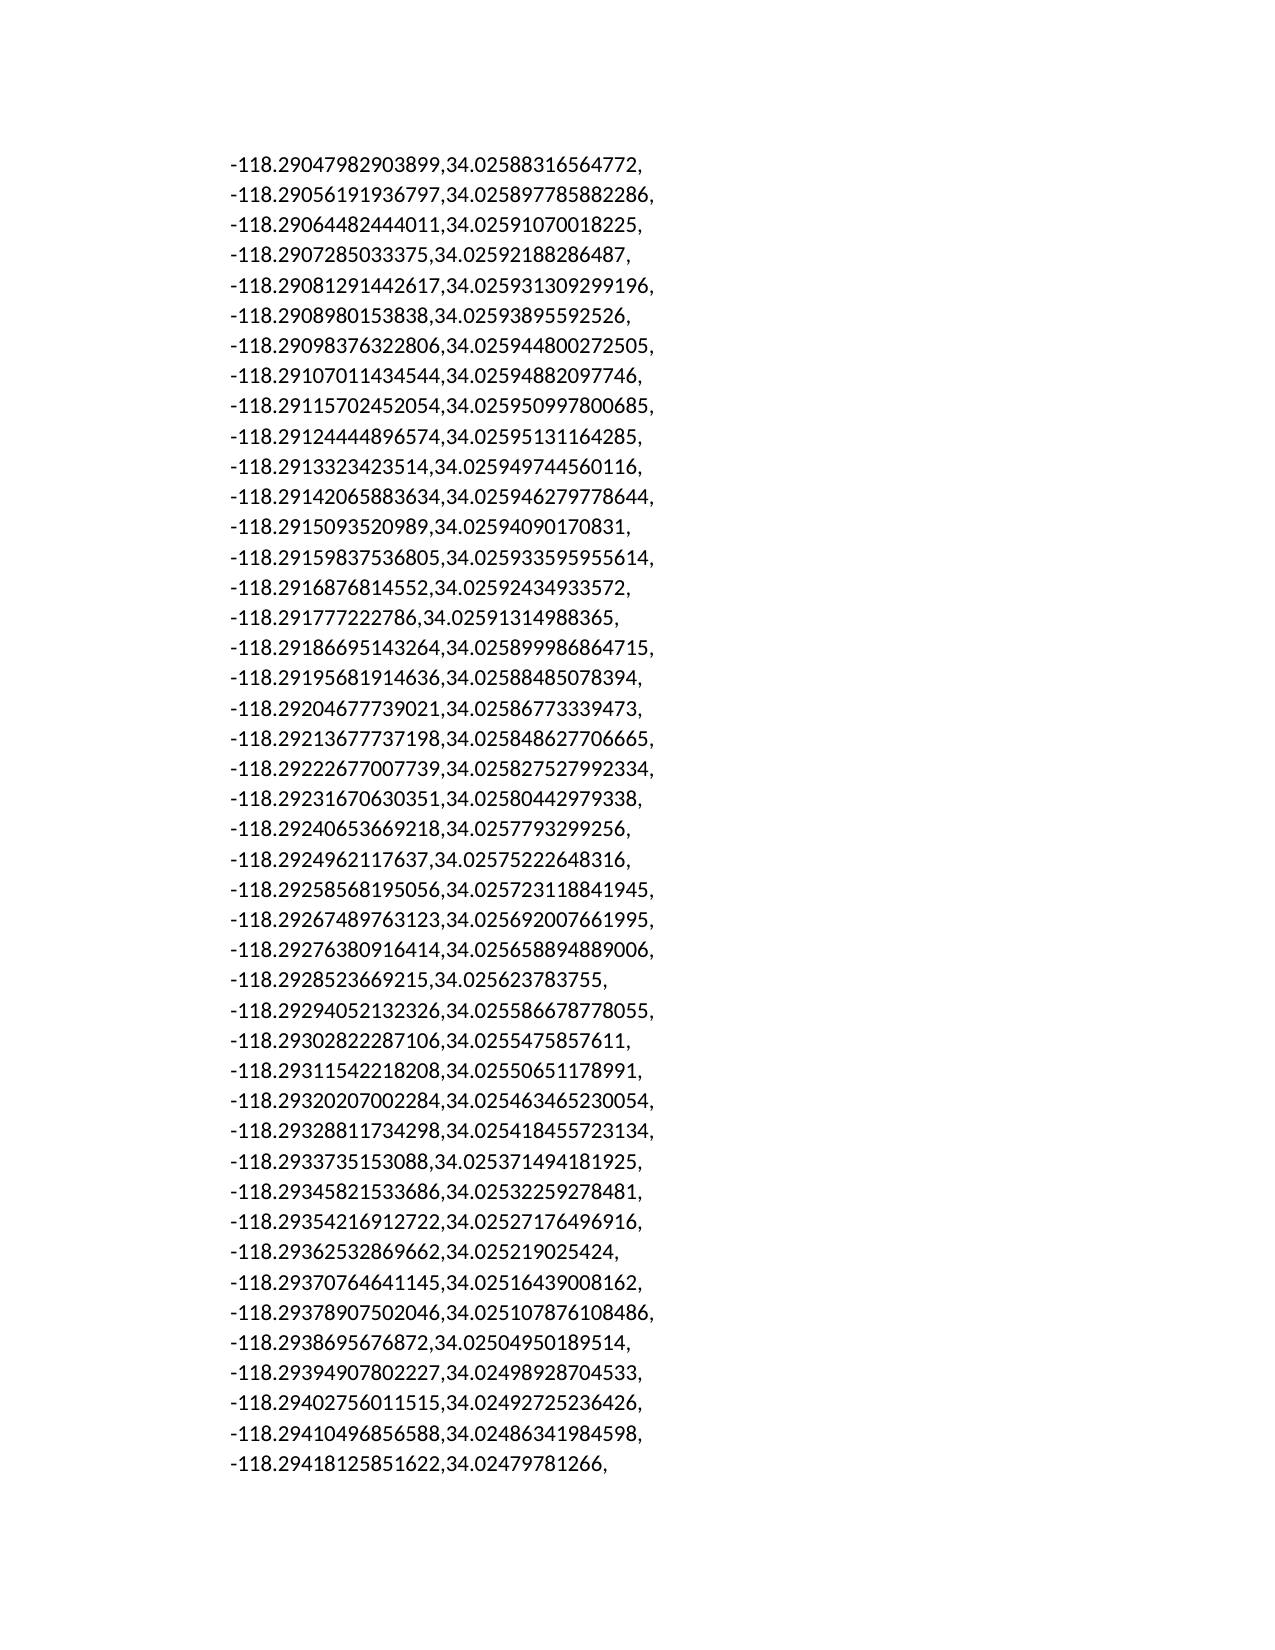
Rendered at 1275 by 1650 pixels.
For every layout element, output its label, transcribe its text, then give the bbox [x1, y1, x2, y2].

list -118.29320207002284,34.025463465230054, [225, 1086, 1125, 1114]
list -118.29354216912722,34.02527176496916, [225, 1207, 1125, 1235]
list -118.29410496856588,34.02486341984598, [225, 1419, 1125, 1447]
list -118.29418125851622,34.02479781266, [225, 1449, 1125, 1477]
list -118.2908980153838,34.02593895592526, [225, 301, 1125, 329]
list -118.2938695676872,34.02504950189514, [225, 1328, 1125, 1356]
list -118.2907285033375,34.02592188286487, [225, 241, 1125, 269]
list -118.29267489763123,34.025692007661995, [225, 905, 1125, 933]
list -118.29378907502046,34.025107876108486, [225, 1298, 1125, 1326]
list -118.29195681914636,34.02588485078394, [225, 663, 1125, 692]
list -118.2924962117637,34.02575222648316, [225, 845, 1125, 873]
list -118.29294052132326,34.025586678778055, [225, 996, 1125, 1024]
list -118.29081291442617,34.025931309299196, [225, 271, 1125, 299]
list -118.29394907802227,34.02498928704533, [225, 1358, 1125, 1386]
list -118.29345821533686,34.02532259278481, [225, 1177, 1125, 1205]
list -118.29328811734298,34.025418455723134, [225, 1117, 1125, 1145]
list -118.29276380916414,34.025658894889006, [225, 935, 1125, 963]
list -118.29064482444011,34.02591070018225, [225, 210, 1125, 238]
list -118.29362532869662,34.025219025424, [225, 1237, 1125, 1266]
list -118.29186695143264,34.025899986864715, [225, 633, 1125, 661]
list -118.29370764641145,34.02516439008162, [225, 1268, 1125, 1296]
list -118.29124444896574,34.02595131164285, [225, 422, 1125, 450]
list -118.29258568195056,34.025723118841945, [225, 875, 1125, 903]
list -118.2916876814552,34.02592434933572, [225, 573, 1125, 601]
list -118.2933735153088,34.025371494181925, [225, 1147, 1125, 1175]
list -118.29231670630351,34.02580442979338, [225, 784, 1125, 812]
list -118.29056191936797,34.025897785882286, [225, 180, 1125, 208]
list -118.2928523669215,34.025623783755, [225, 966, 1125, 994]
list -118.29159837536805,34.025933595955614, [225, 543, 1125, 571]
list -118.29107011434544,34.02594882097746, [225, 361, 1125, 389]
list -118.29142065883634,34.025946279778644, [225, 482, 1125, 510]
list -118.29115702452054,34.025950997800685, [225, 392, 1125, 420]
list -118.29047982903899,34.02588316564772, [225, 150, 1125, 178]
list -118.291777222786,34.02591314988365, [225, 603, 1125, 631]
list -118.29098376322806,34.025944800272505, [225, 331, 1125, 359]
list -118.29402756011515,34.02492725236426, [225, 1388, 1125, 1417]
list -118.29302822287106,34.0255475857611, [225, 1026, 1125, 1054]
list -118.29213677737198,34.025848627706665, [225, 724, 1125, 752]
list -118.29240653669218,34.0257793299256, [225, 814, 1125, 843]
list -118.2913323423514,34.025949744560116, [225, 452, 1125, 480]
list -118.29311542218208,34.02550651178991, [225, 1056, 1125, 1084]
list -118.29222677007739,34.025827527992334, [225, 754, 1125, 782]
list -118.29204677739021,34.02586773339473, [225, 694, 1125, 722]
list -118.2915093520989,34.02594090170831, [225, 512, 1125, 541]
